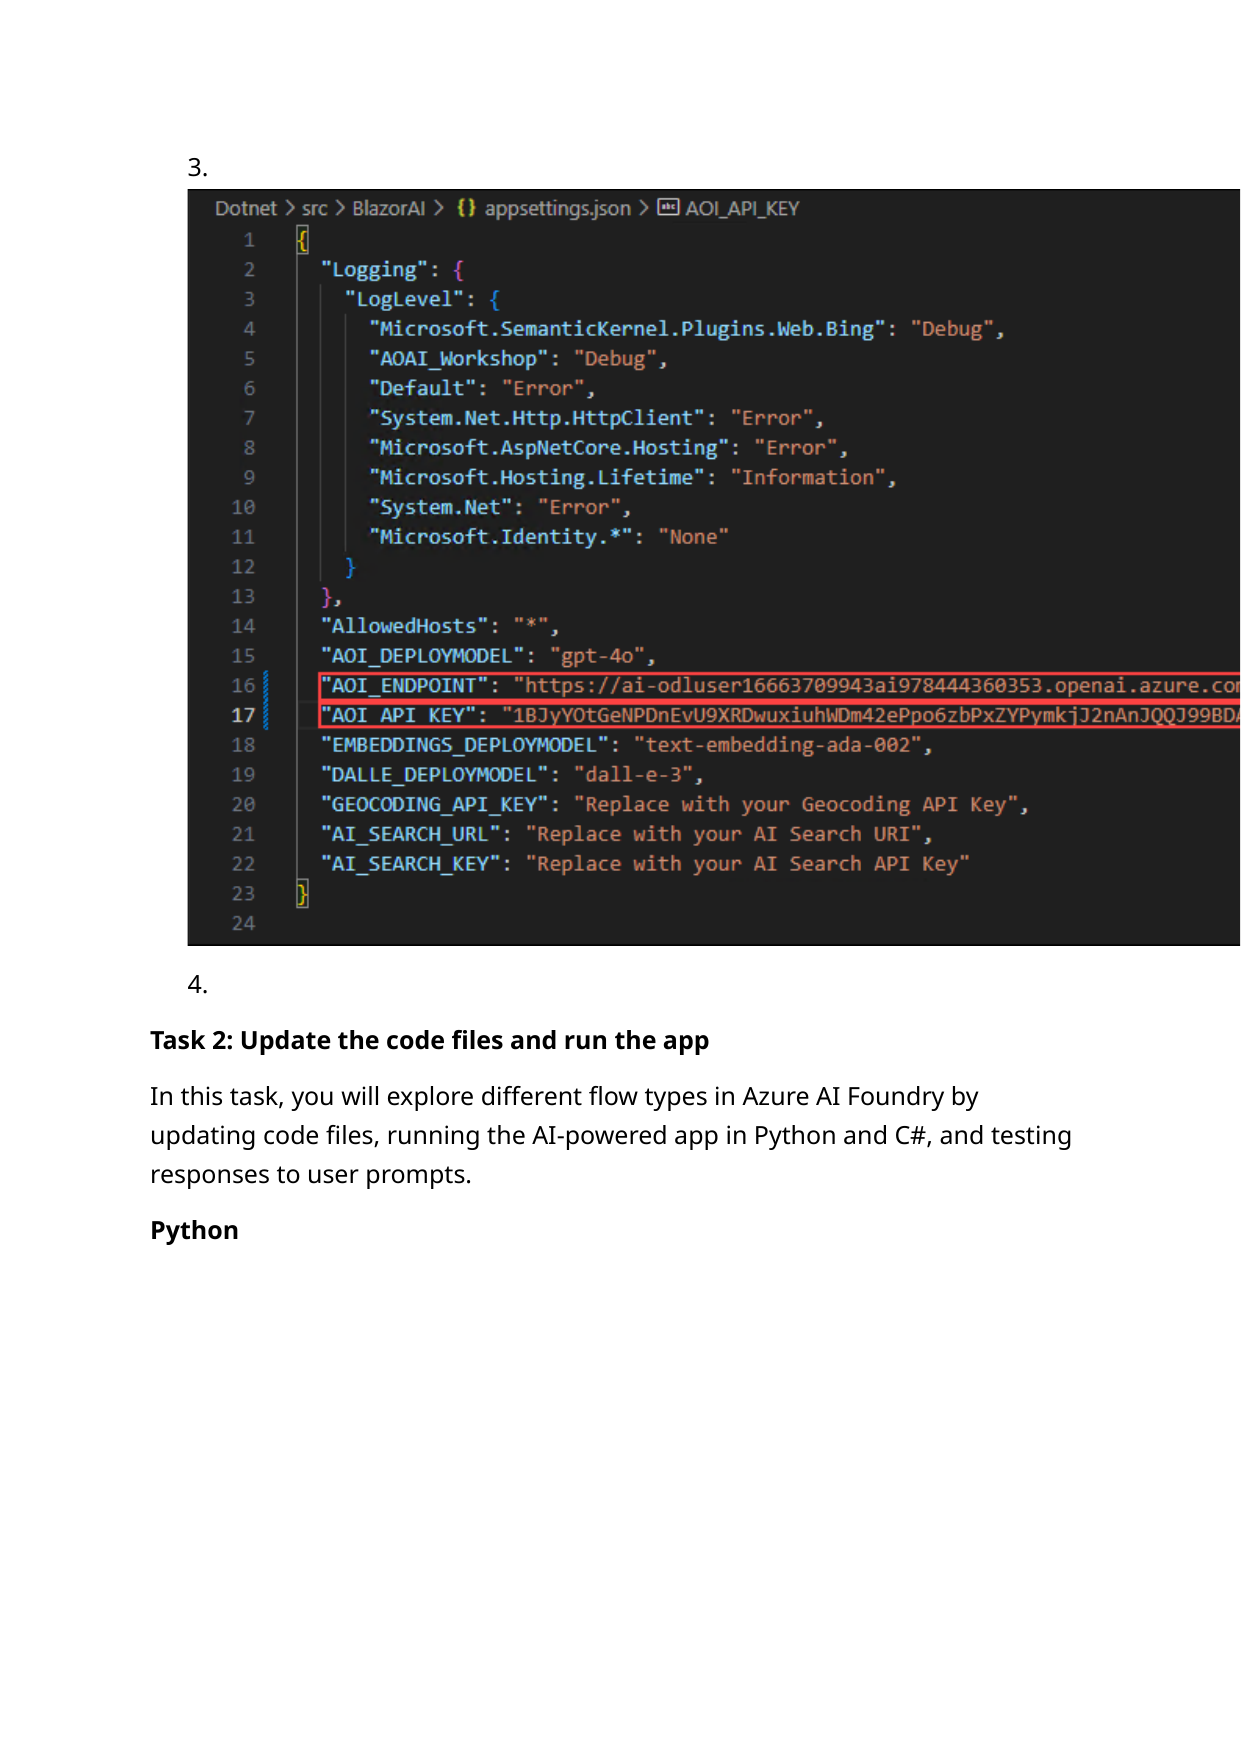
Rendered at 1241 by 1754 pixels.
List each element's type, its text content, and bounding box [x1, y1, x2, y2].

text Python [150, 1213, 1090, 1247]
picture [187, 189, 1241, 946]
text Task 2: Update the code files and run the app [150, 1023, 1090, 1057]
text In this task, you will explore different flow types in Azure AI Foundry by updating code files, running the AI-powered app in Python and C#, and testing responses to user prompts. [150, 1079, 1090, 1191]
